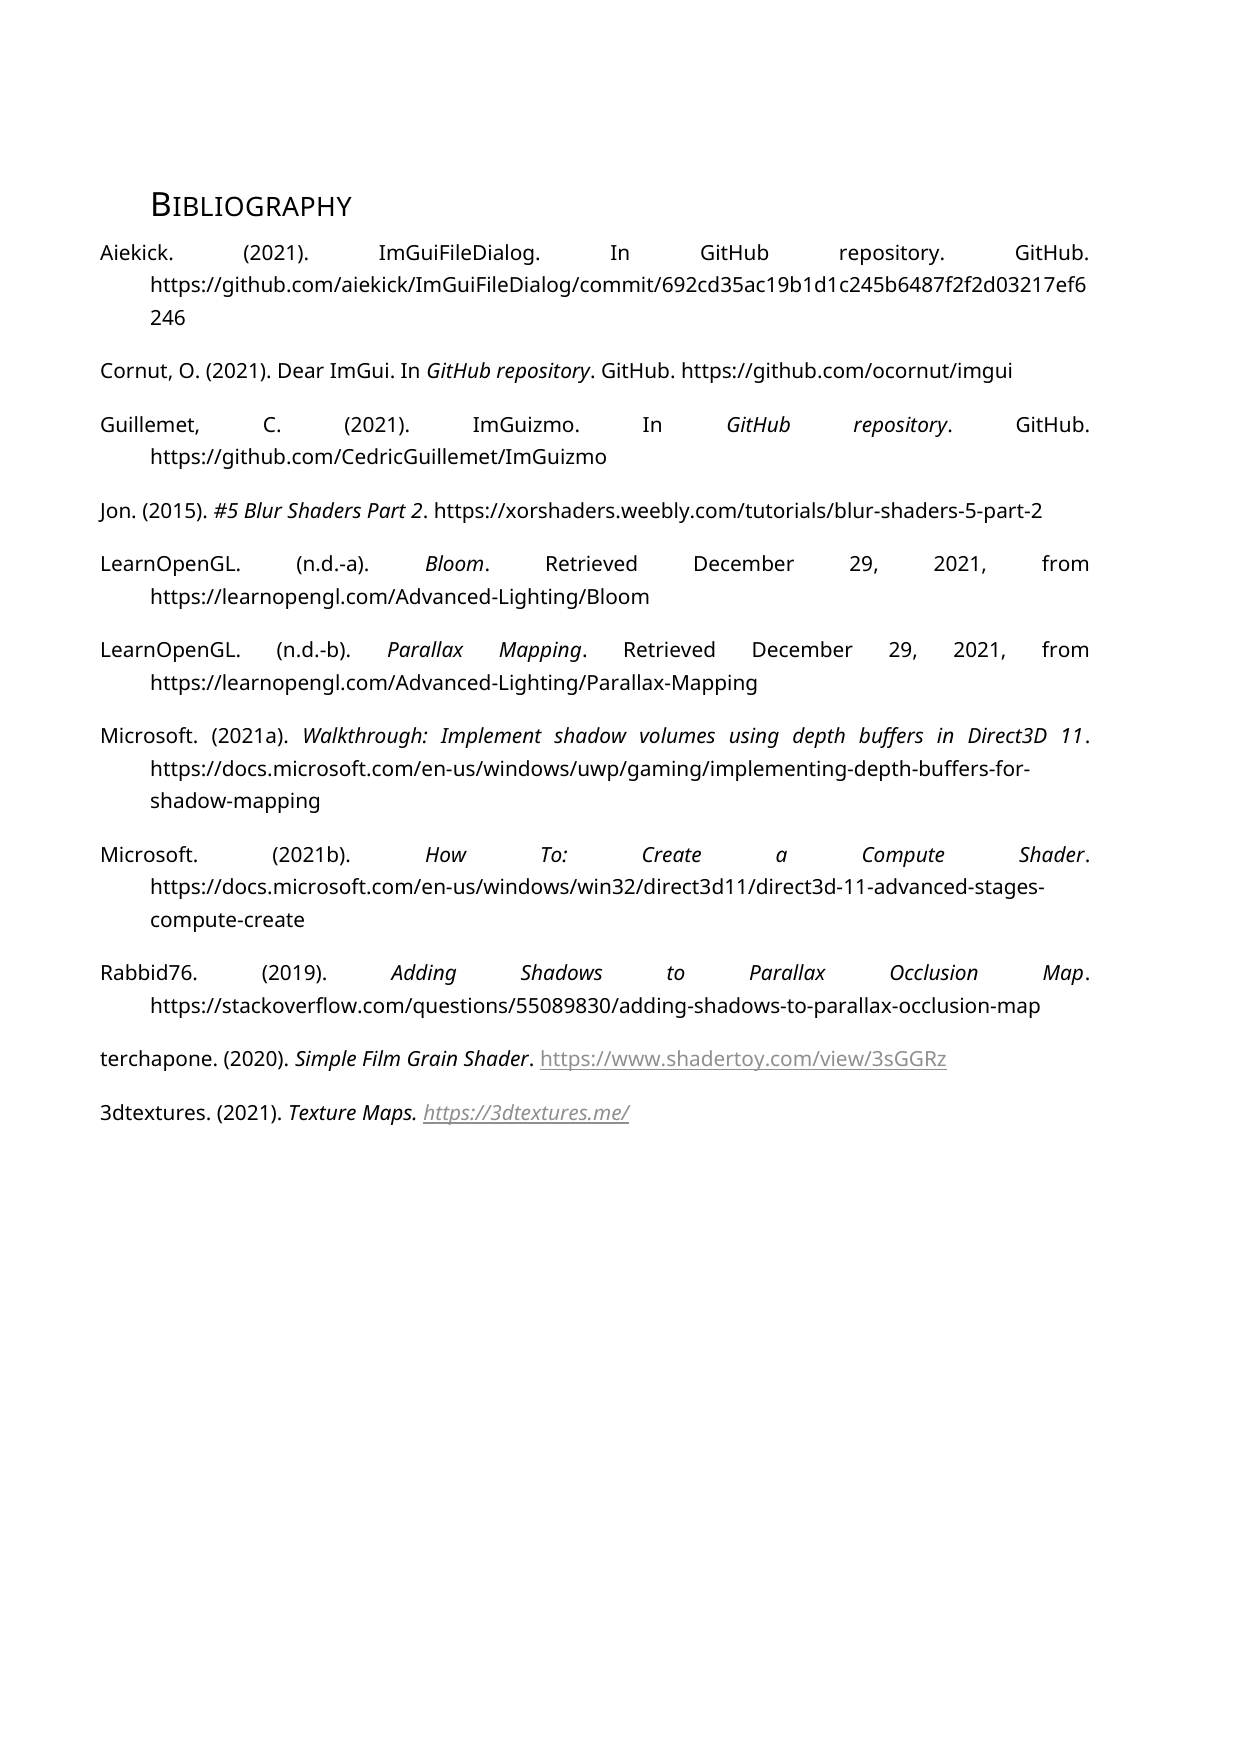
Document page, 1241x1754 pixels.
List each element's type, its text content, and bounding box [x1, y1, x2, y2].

subtitle Bibliography [150, 181, 1090, 227]
